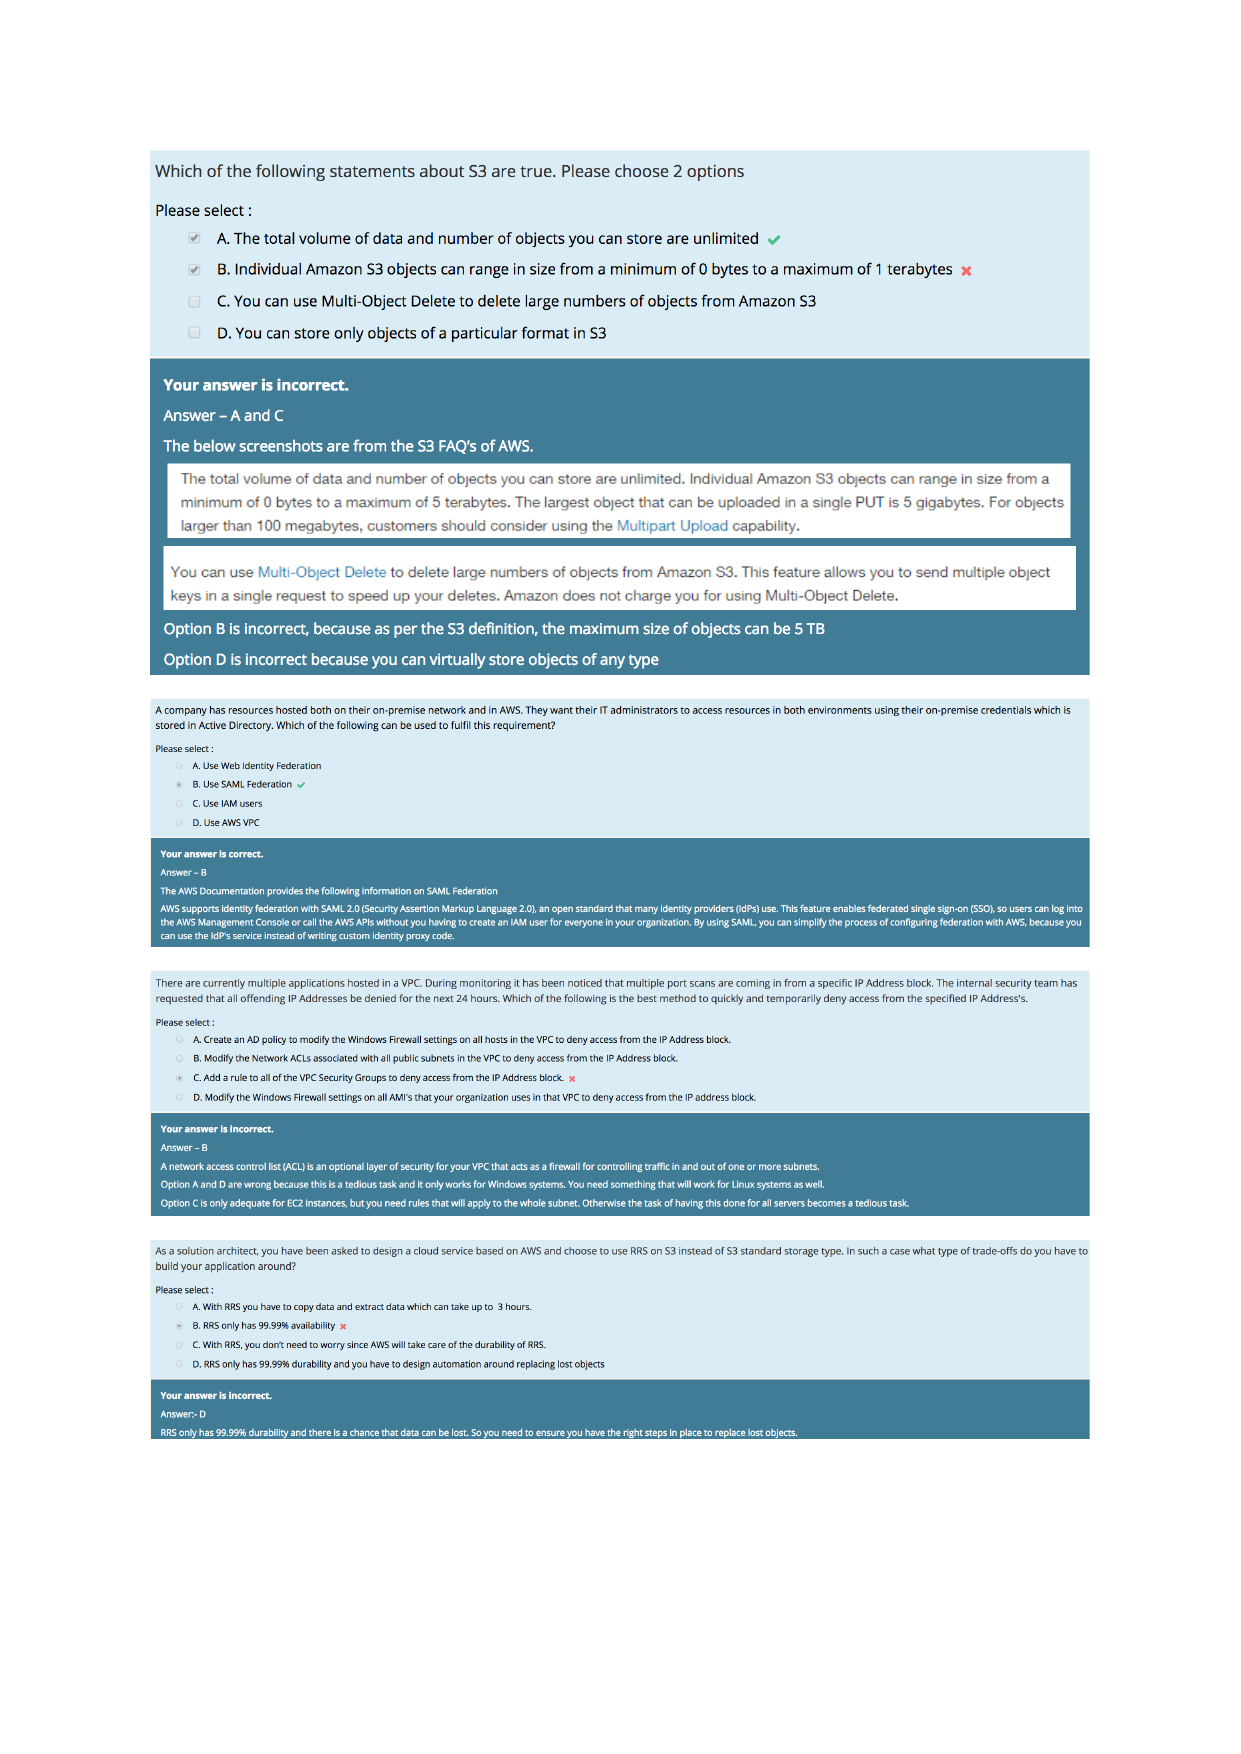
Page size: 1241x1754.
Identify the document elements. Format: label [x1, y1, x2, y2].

picture [150, 971, 1090, 1216]
picture [150, 699, 1090, 947]
picture [150, 1240, 1090, 1439]
picture [150, 150, 1090, 675]
